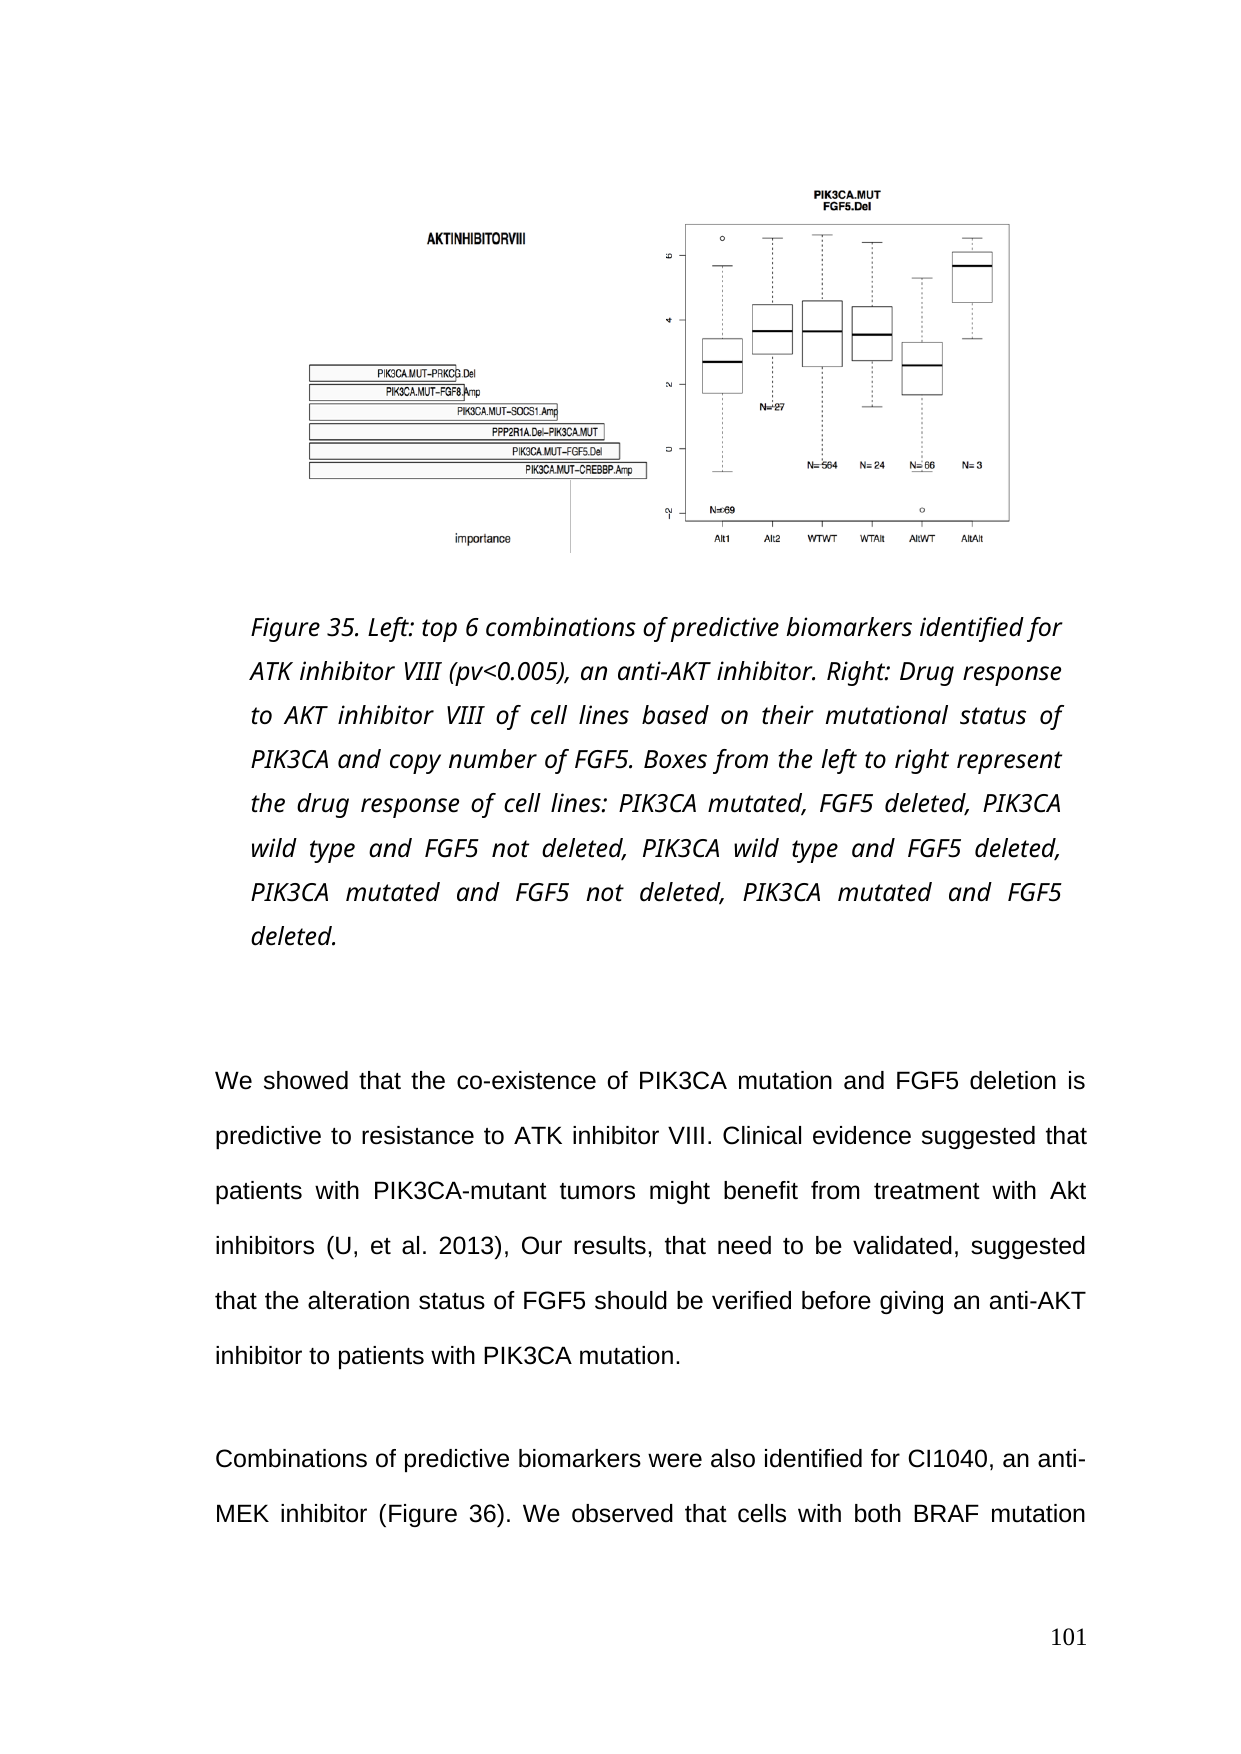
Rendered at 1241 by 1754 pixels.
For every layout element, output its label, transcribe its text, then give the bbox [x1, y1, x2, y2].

picture [300, 187, 1020, 553]
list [215, 1436, 1087, 1535]
list We showed that the co-existence of PIK3CA mutation and FGF5 deletion is predictive to resistance to ATK inhibitor VIII. Clinical evidence suggested that patients with PIK3CA-mutant tumors might benefit from treatment with Akt inhibitors (U, et al. 2013), Our results, that need to be validated, suggested that the alteration status of FGF5 should be verified before giving an anti-AKT inhibitor to patients with PIK3CA mutation. [215, 1059, 1087, 1378]
